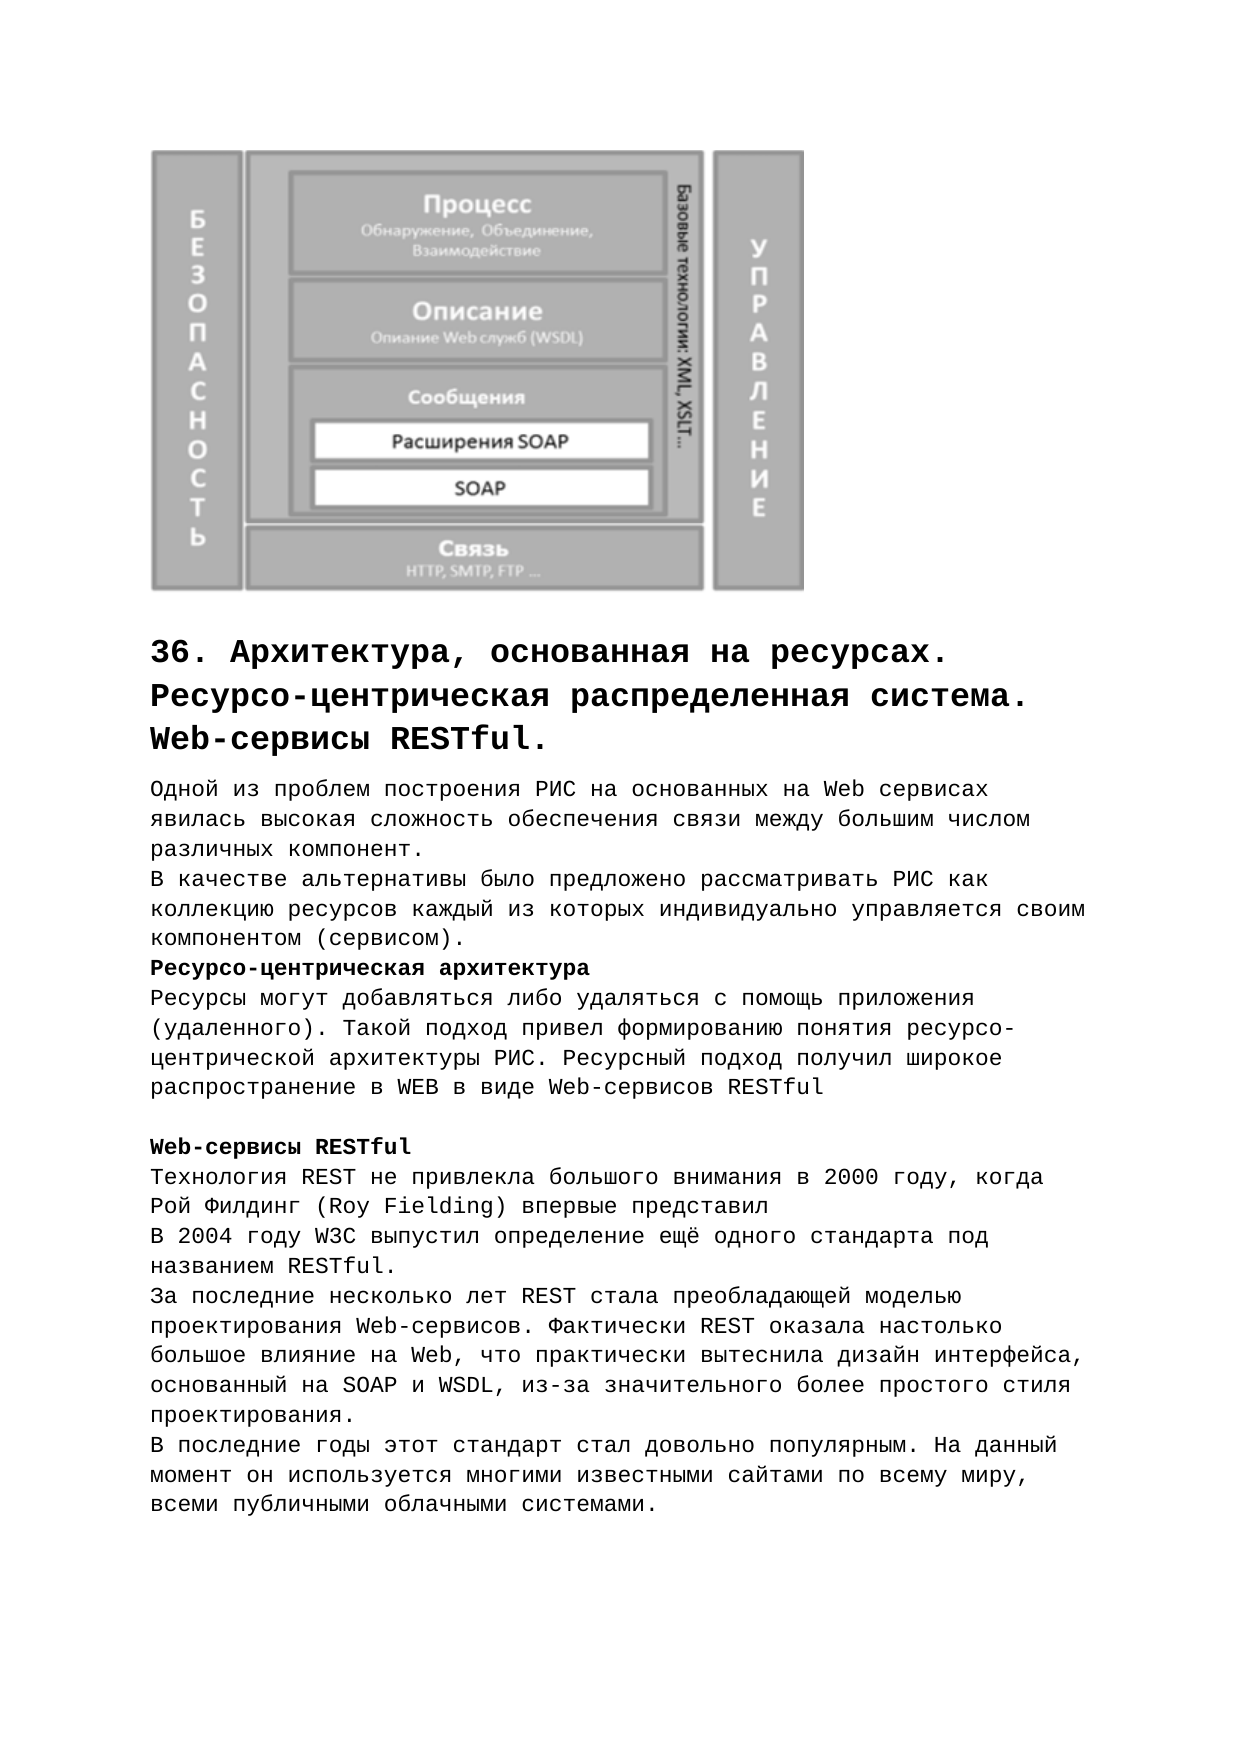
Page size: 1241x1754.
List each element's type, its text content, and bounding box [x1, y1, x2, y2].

text Технология REST не привлекла большого внимания в 2000 году, когда Рой Филдинг (Roy Fielding) впервые представил [150, 1165, 1090, 1221]
picture [150, 150, 804, 594]
text В качестве альтернативы было предложено рассматривать РИС как коллекцию ресурсов каждый из которых индивидуально управляется своим компонентом (сервисом). [150, 867, 1090, 953]
subtitle 36. Архитектура, основанная на ресурсах. Ресурсо-центрическая распределенная система. Web-сервисы RESTful. [150, 635, 1090, 759]
text Web-сервисы RESTful [150, 1135, 1090, 1161]
text Ресурсы могут добавляться либо удаляться с помощь приложения (удаленного). Такой подход привел формированию понятия ресурсо-центрической архитектуры РИС. Ресурсный подход получил широкое распространение в WEB в виде Web-сервисов RESTful [150, 986, 1090, 1102]
text В последние годы этот стандарт стал довольно популярным. На данный момент он используется многими известными сайтами по всему миру, всеми публичными облачными системами. [150, 1433, 1090, 1519]
text За последние несколько лет REST стала преобладающей моделью проектирования Web-сервисов. Фактически REST оказала настолько большое влияние на Web, что практически вытеснила дизайн интерфейса, основанный на SOAP и WSDL, из-за значительного более простого стиля проектирования. [150, 1284, 1090, 1429]
text В 2004 году W3C выпустил определение ещё одного стандарта под названием RESTful. [150, 1224, 1090, 1280]
text Одной из проблем построения РИС на основанных на Web сервисах явилась высокая сложность обеспечения связи между большим числом различных компонент. [150, 778, 1090, 863]
text Ресурсо-центрическая архитектура [150, 956, 1090, 982]
